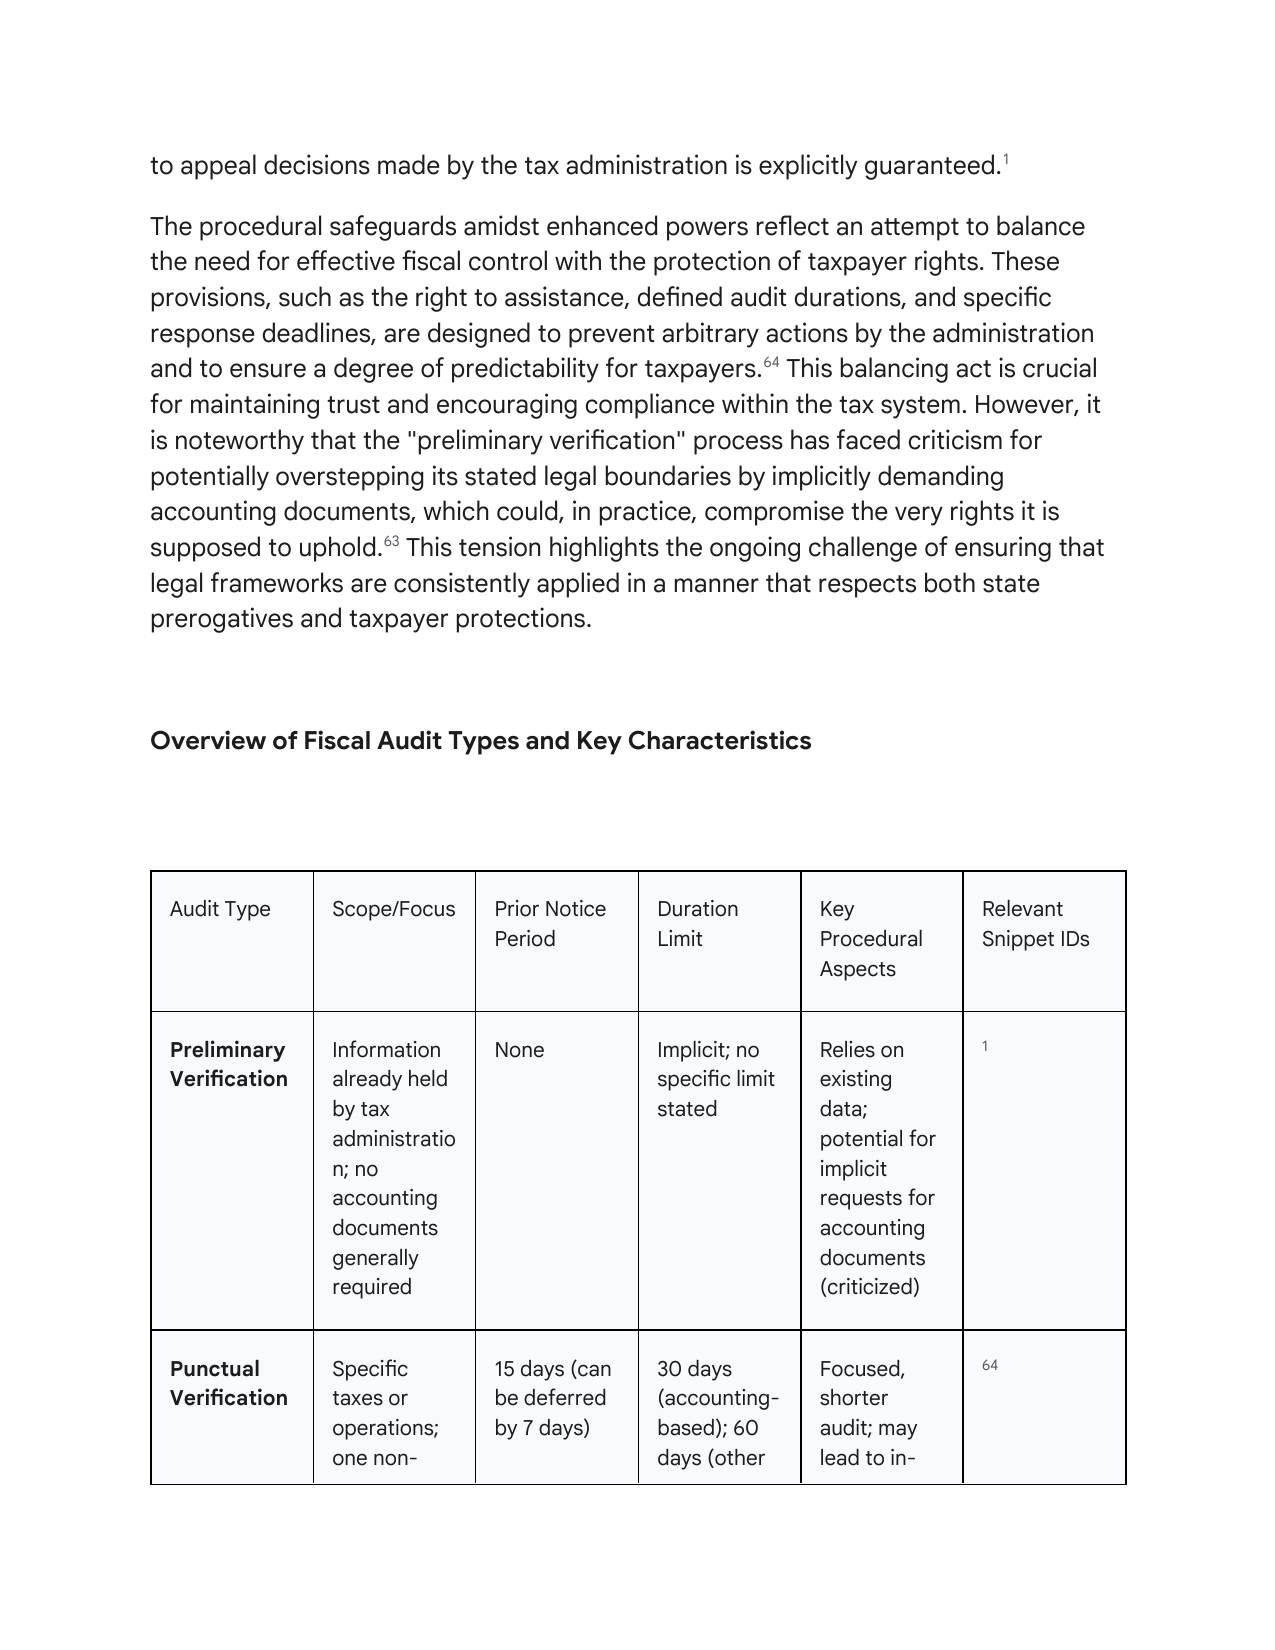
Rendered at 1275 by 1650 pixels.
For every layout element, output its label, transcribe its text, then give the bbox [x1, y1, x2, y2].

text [150, 150, 1125, 181]
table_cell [639, 1331, 800, 1483]
table_header Scope/Focus [314, 872, 475, 1011]
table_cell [314, 1331, 475, 1483]
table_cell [152, 1331, 313, 1483]
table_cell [802, 1331, 962, 1483]
table_header Key Procedural Aspects [802, 872, 962, 1011]
table_cell Implicit; no specific limit stated [639, 1012, 800, 1329]
subtitle Overview of Fiscal Audit Types and Key Characteristics [150, 725, 1125, 757]
table_cell Information already held by tax administration; no accounting documents generally required [314, 1012, 475, 1329]
table_cell Relies on existing data; potential for implicit requests for accounting documents (criticized) [802, 1012, 962, 1329]
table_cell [476, 1331, 638, 1483]
text The procedural safeguards amidst enhanced powers reflect an attempt to balance the need for effective fiscal control with the protection of taxpayer rights. These provisions, such as the right to assistance, defined audit durations, and specific response deadlines, are designed to prevent arbitrary actions by the administration and to ensure a degree of predictability for taxpayers.64 This balancing act is crucial for maintaining trust and encouraging compliance within the tax system. However, it is noteworthy that the "preliminary verification" process has faced criticism for potentially overstepping its stated legal boundaries by implicitly demanding accounting documents, which could, in practice, compromise the very rights it is supposed to uphold.63 This tension highlights the ongoing challenge of ensuring that legal frameworks are consistently applied in a manner that respects both state prerogatives and taxpayer protections. [150, 211, 1125, 635]
table_header Prior Notice Period [476, 872, 638, 1011]
table_cell Preliminary Verification [152, 1012, 313, 1329]
table_header Duration Limit [639, 872, 800, 1011]
table_header Audit Type [152, 872, 313, 1011]
table_cell 64 [964, 1331, 1125, 1483]
table_cell None [476, 1012, 638, 1329]
table_header Relevant Snippet IDs [964, 872, 1125, 1011]
table_cell 1 [964, 1012, 1125, 1329]
